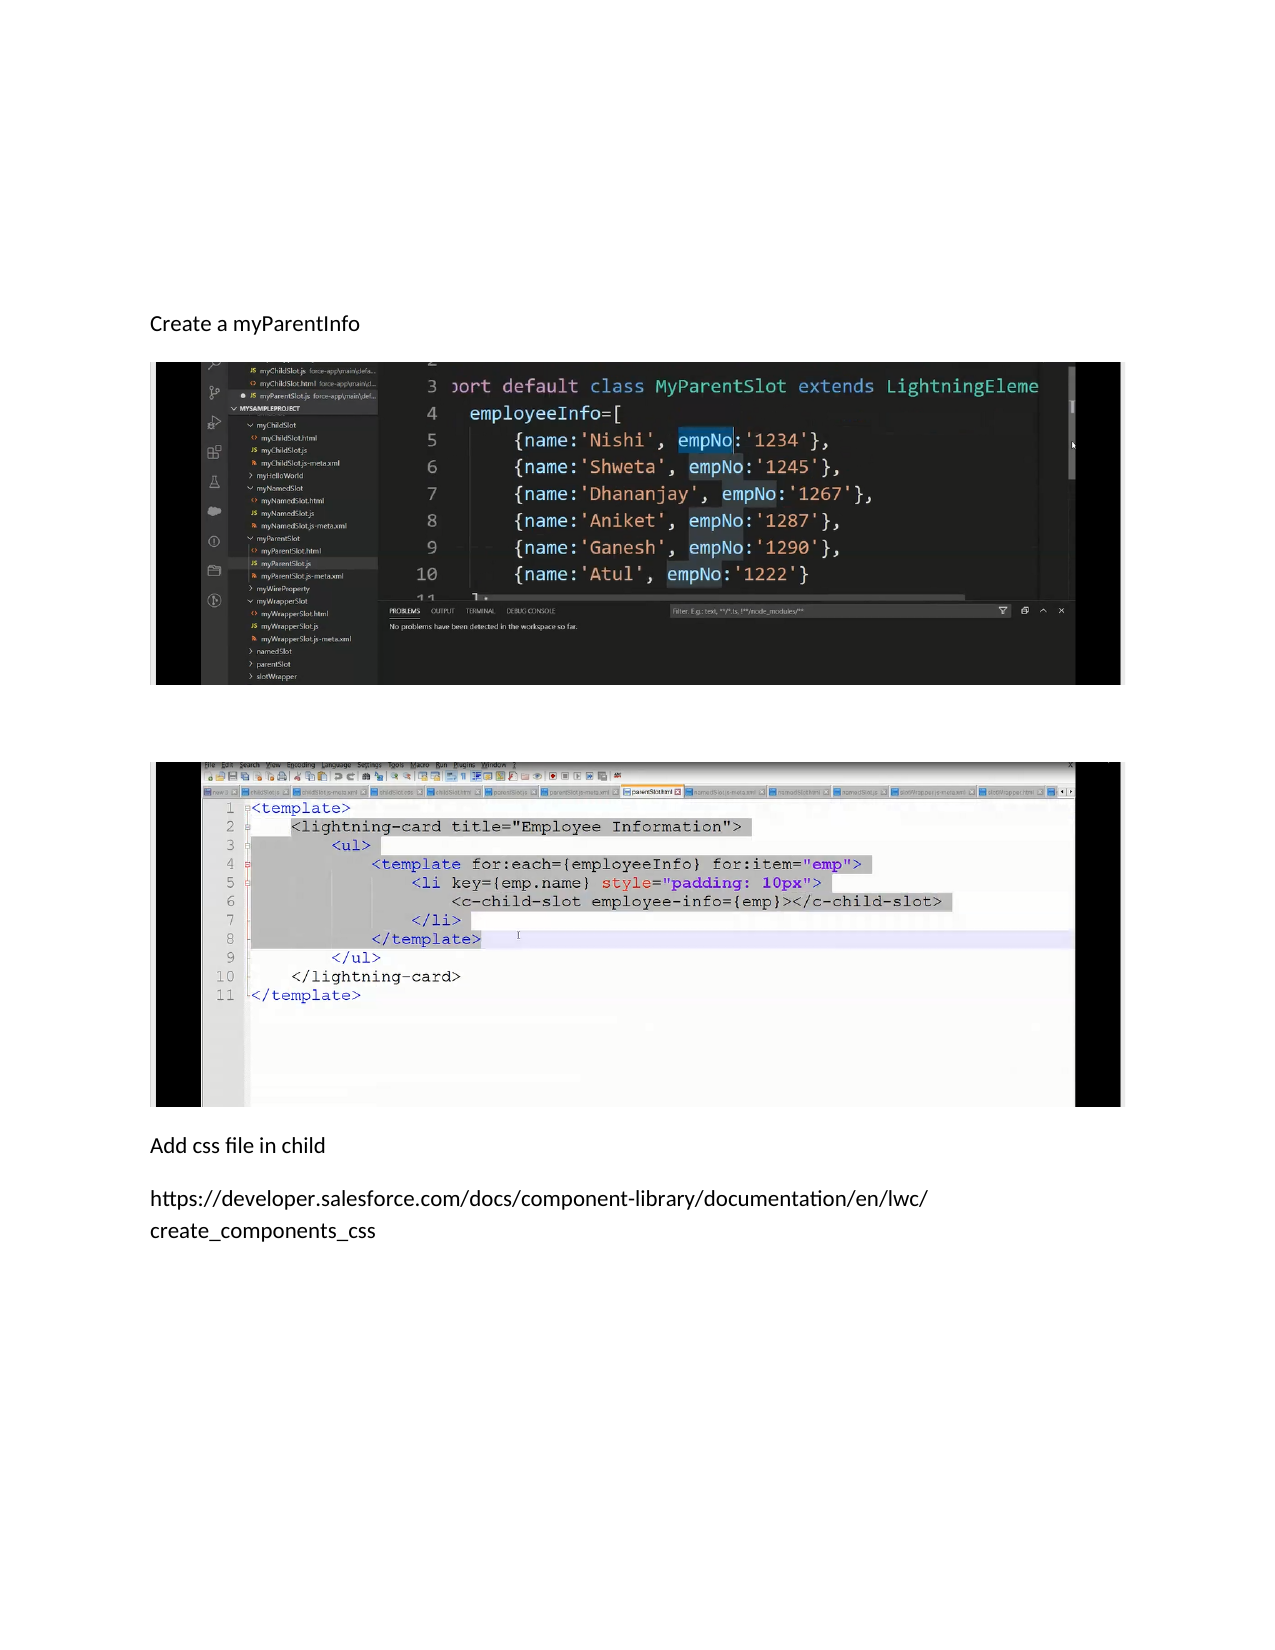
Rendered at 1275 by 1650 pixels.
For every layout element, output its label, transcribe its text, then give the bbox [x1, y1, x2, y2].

picture [150, 762, 1125, 1107]
text Add css file in child [150, 1131, 1125, 1159]
text Create a myParentInfo [150, 309, 1125, 337]
text https://developer.salesforce.com/docs/component-library/documentation/en/lwc/create_components_css [150, 1184, 1125, 1244]
picture [150, 362, 1125, 685]
